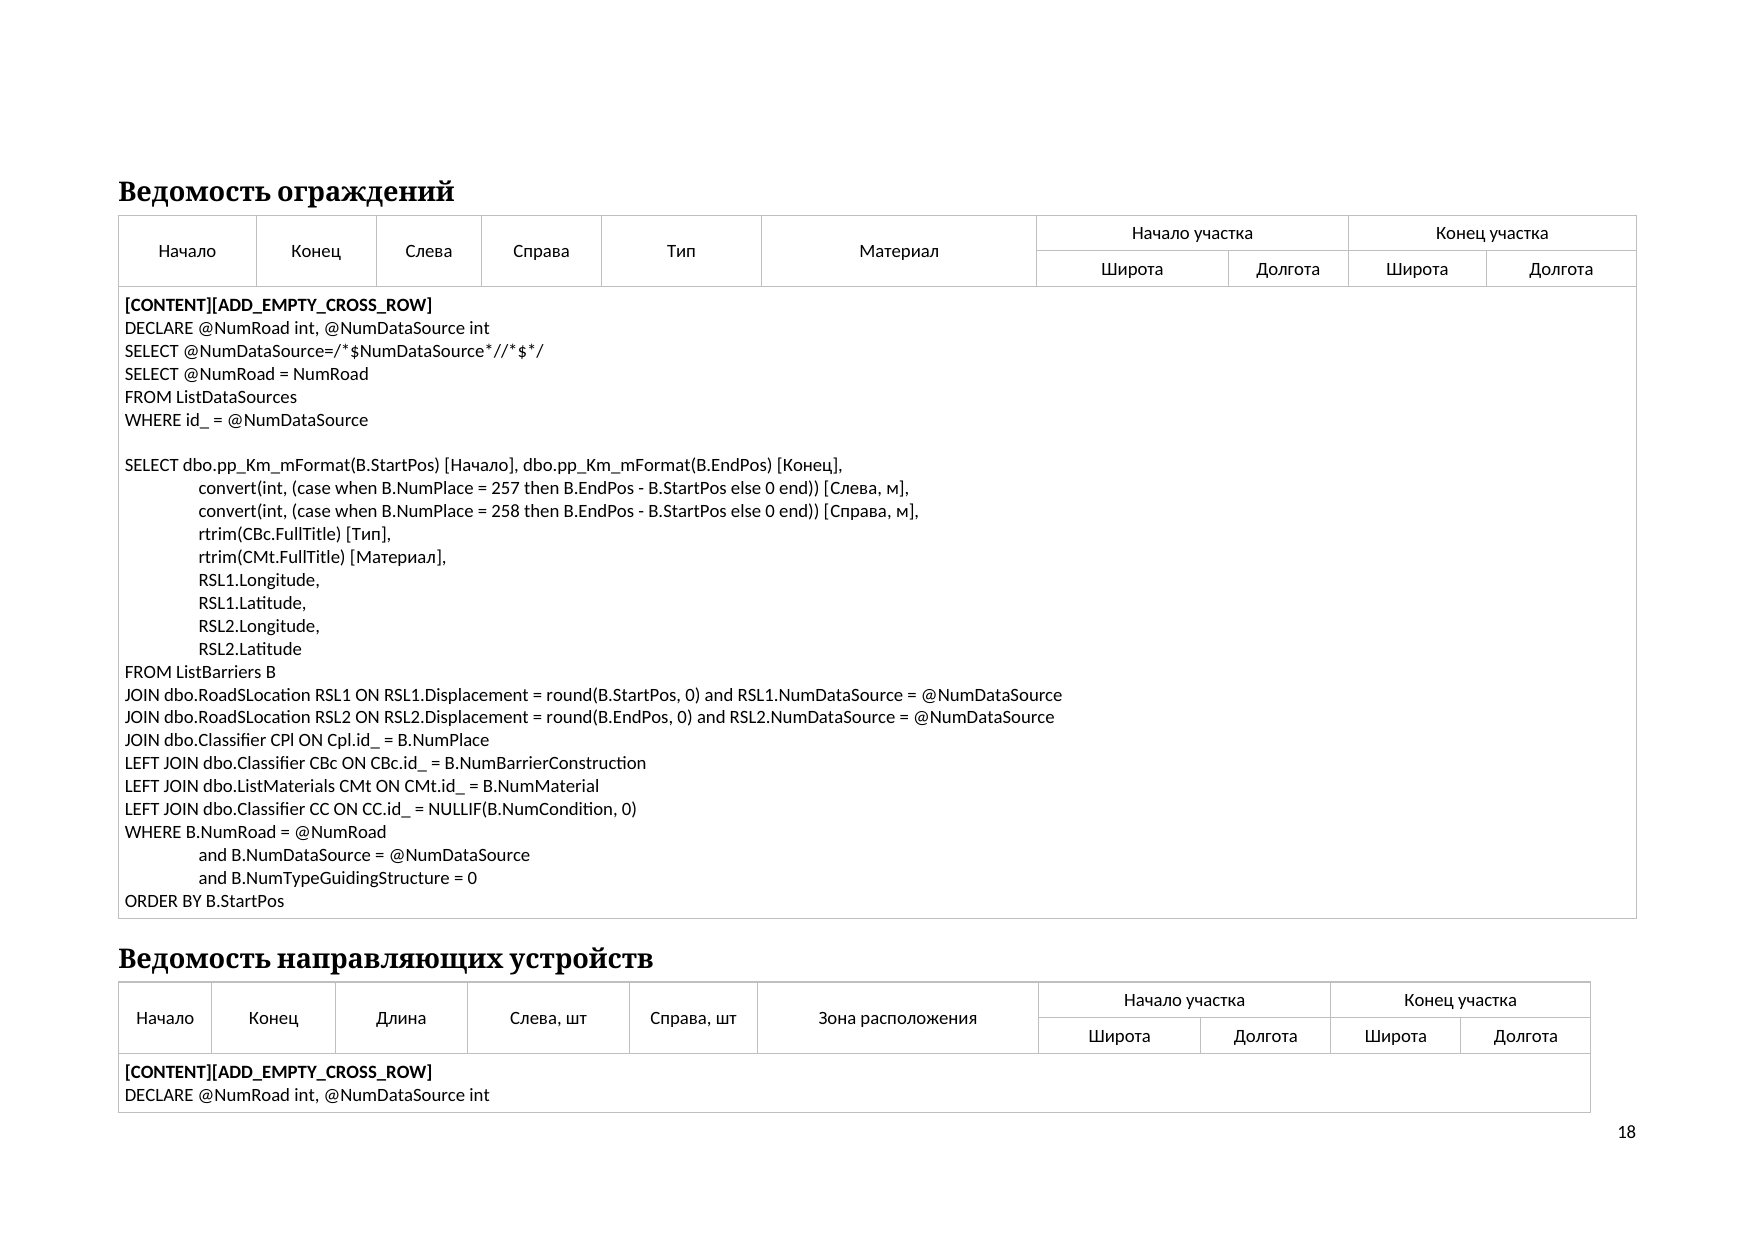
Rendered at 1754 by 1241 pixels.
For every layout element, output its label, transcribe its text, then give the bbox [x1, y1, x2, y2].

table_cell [119, 1054, 1590, 1112]
table_cell Долгота [1487, 251, 1636, 286]
table_header Справа, шт [630, 983, 757, 1053]
table_cell Долгота [1229, 251, 1348, 286]
table_header Слева, шт [468, 983, 629, 1053]
table_cell Широта [1037, 251, 1228, 286]
table_header Начало участка [1037, 216, 1348, 250]
table_header Слева [377, 216, 481, 286]
table_header Тип [602, 216, 761, 286]
table_cell Широта [1331, 1018, 1460, 1053]
table_cell [CONTENT][ADD_EMPTY_CROSS_ROW] DECLARE @NumRoad int, @NumDataSource int SELECT @NumDataSource=/*$NumDataSource*//*$*/ SELECT @NumRoad = NumRoad FROM ListDataSources WHERE id_ = @NumDataSource SELECT dbo.pp_Km_mFormat(B.StartPos) [Начало], dbo.pp_Km_mFormat(B.EndPos) [Конец], convert(int, (case when B.NumPlace = 257 then B.EndPos - B.StartPos else 0 end)) [Слева, м], convert(int, (case when B.NumPlace = 258 then B.EndPos - B.StartPos else 0 end)) [Справа, м], rtrim(CBc.FullTitle) [Тип], rtrim(CMt.FullTitle) [Материал], RSL1.Longitude, RSL1.Latitude, RSL2.Longitude, RSL2.Latitude FROM ListBarriers B JOIN dbo.RoadSLocation RSL1 ON RSL1.Displacement = round(B.StartPos, 0) and RSL1.NumDataSource = @NumDataSource JOIN dbo.RoadSLocation RSL2 ON RSL2.Displacement = round(B.EndPos, 0) and RSL2.NumDataSource = @NumDataSource JOIN dbo.Classifier CPl ON Cpl.id_ = B.NumPlace LEFT JOIN dbo.Classifier CBc ON CBc.id_ = B.NumBarrierConstruction LEFT JOIN dbo.ListMaterials CMt ON CMt.id_ = B.NumMaterial LEFT JOIN dbo.Classifier CC ON CC.id_ = NULLIF(B.NumCondition, 0) WHERE B.NumRoad = @NumRoad and B.NumDataSource = @NumDataSource and B.NumTypeGuidingStructure = 0 ORDER BY B.StartPos [119, 287, 1636, 918]
table_header Конец участка [1331, 983, 1590, 1017]
table_header Конец участка [1349, 216, 1636, 250]
table_cell Широта [1039, 1018, 1200, 1053]
table_header Длина [336, 983, 467, 1053]
table_header Материал [762, 216, 1036, 286]
table_header Зона расположения [758, 983, 1038, 1053]
table_header Конец [257, 216, 376, 286]
subtitle Ведомость направляющих устройств [118, 944, 1636, 975]
table_header Справа [482, 216, 601, 286]
subtitle Ведомость ограждений [118, 177, 1636, 208]
table_cell Широта [1349, 251, 1486, 286]
table_header Конец [212, 983, 335, 1053]
table_header Начало участка [1039, 983, 1330, 1017]
table_cell Долгота [1461, 1018, 1590, 1053]
table_cell Долгота [1201, 1018, 1330, 1053]
table_header Начало [119, 983, 211, 1053]
table_header Начало [119, 216, 256, 286]
